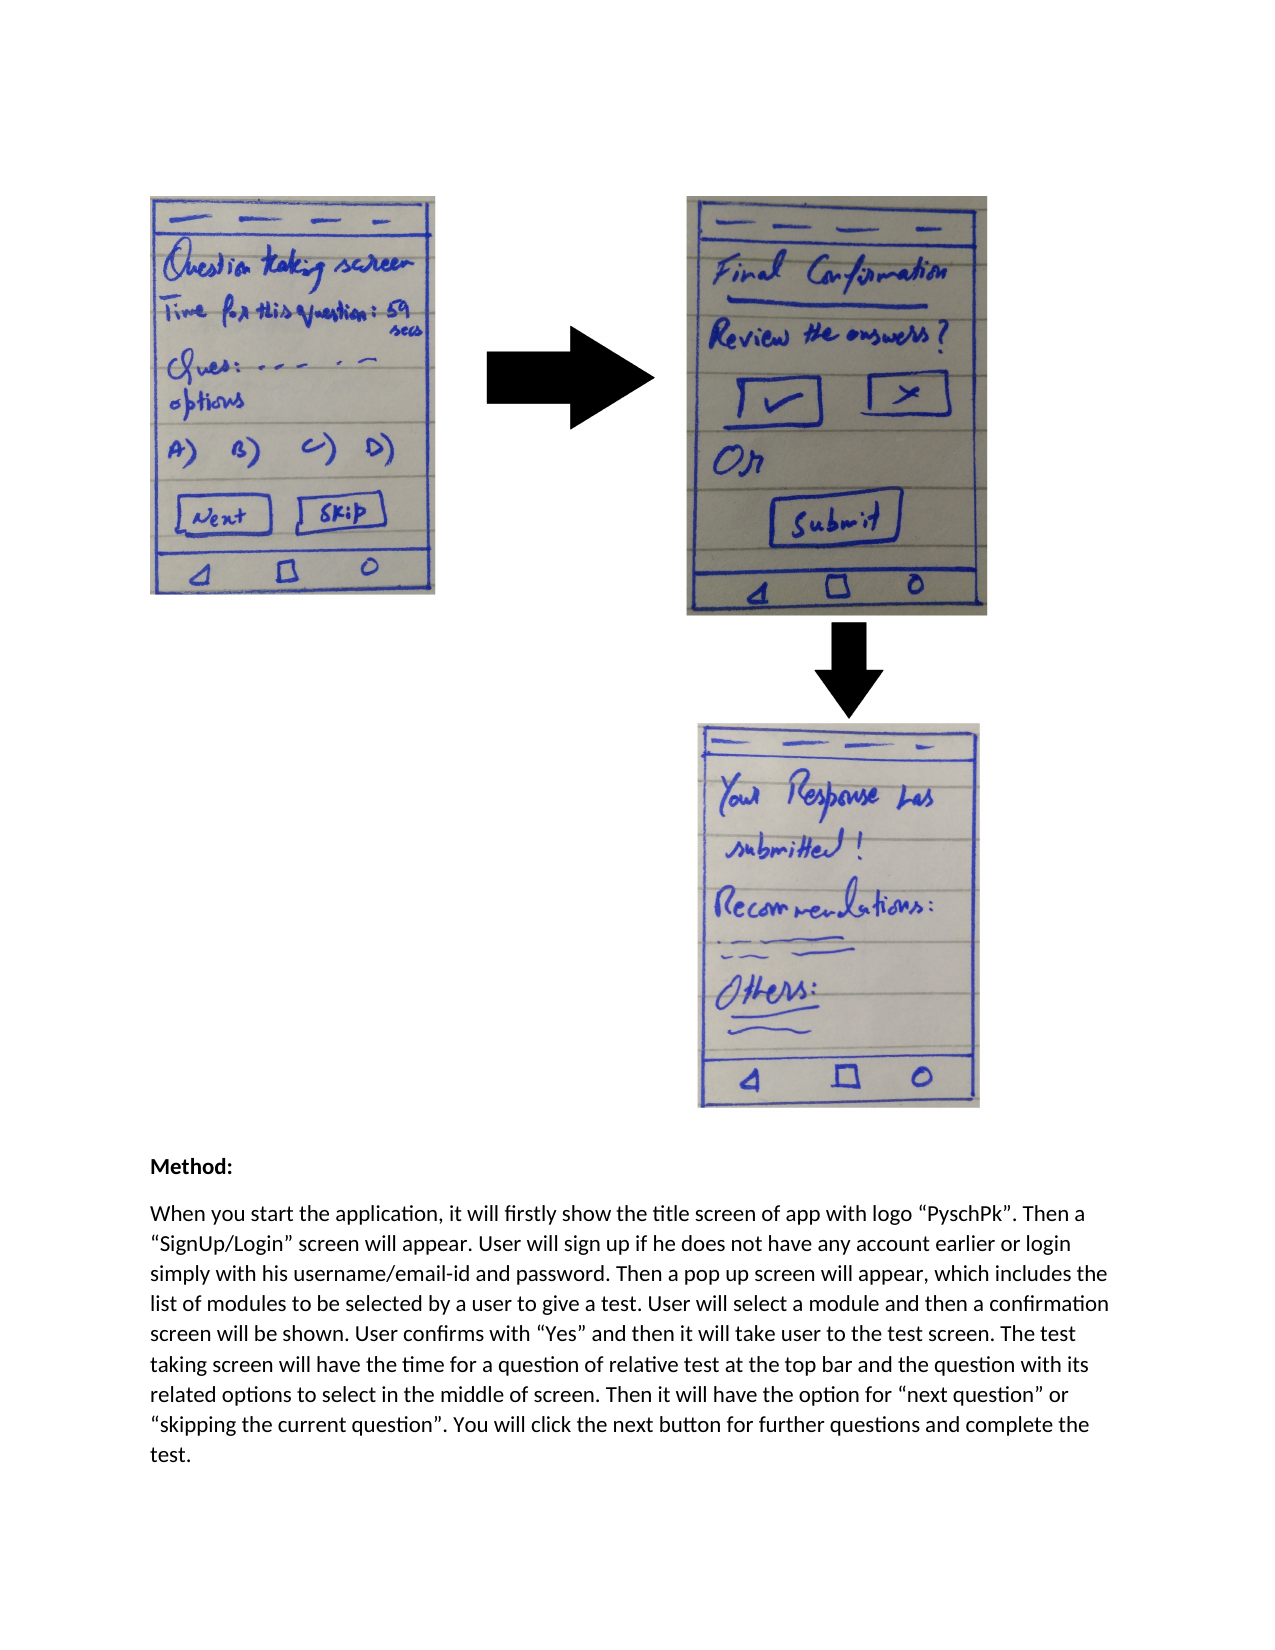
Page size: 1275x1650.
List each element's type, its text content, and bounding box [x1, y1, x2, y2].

text When you start the application, it will firstly show the title screen of app with logo “PyschPk”. Then a “SignUp/Login” screen will appear. User will sign up if he does not have any account earlier or login simply with his username/email-id and password. Then a pop up screen will appear, which includes the list of modules to be selected by a user to give a test. User will select a module and then a confirmation screen will be shown. User confirms with “Yes” and then it will take user to the test screen. The test taking screen will have the time for a question of relative test at the top bar and the question with its related options to select in the middle of screen. Then it will have the option for “next question” or “skipping the current question”. You will click the next button for further questions and complete the test. [150, 1199, 1125, 1468]
picture [150, 196, 1126, 1133]
text Method: [150, 1152, 1125, 1180]
